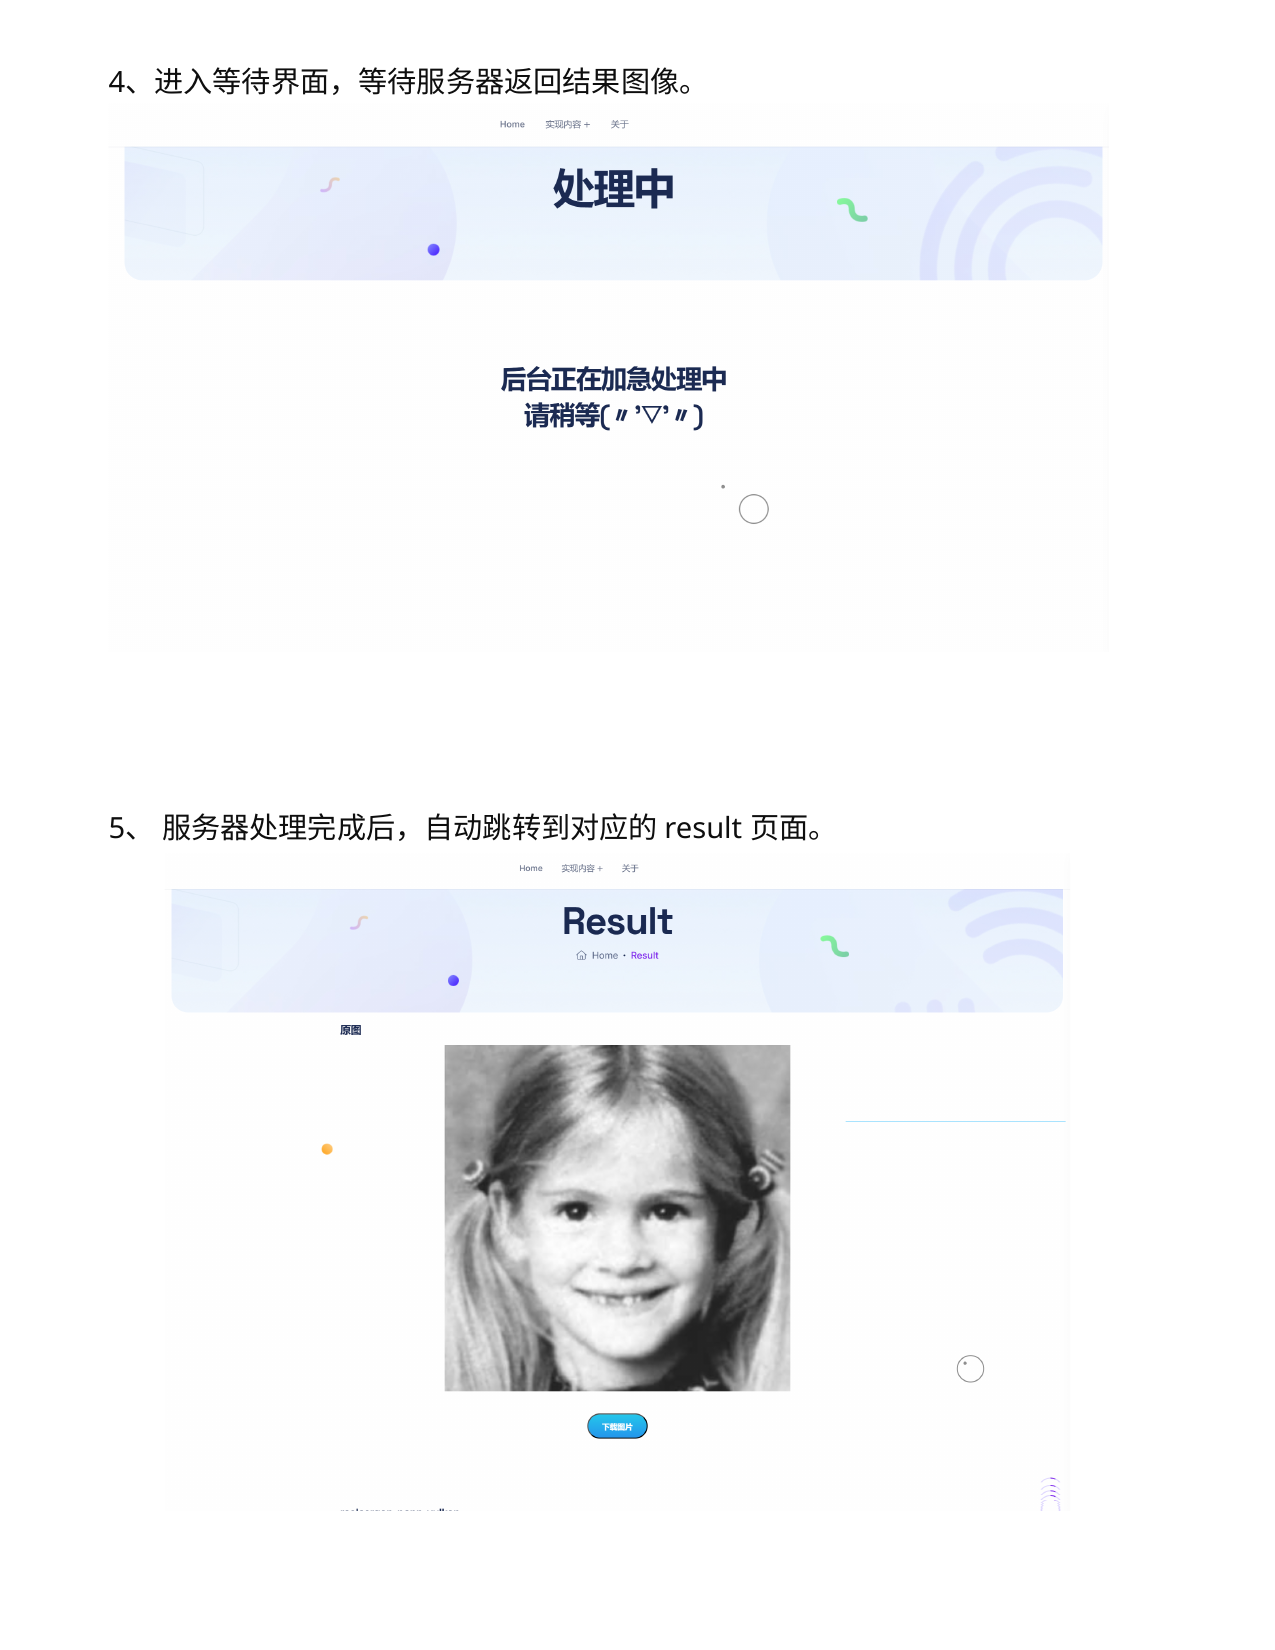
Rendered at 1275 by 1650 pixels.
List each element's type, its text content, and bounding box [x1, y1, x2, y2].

picture [164, 853, 1071, 1511]
picture [108, 103, 1109, 652]
list 服务器处理完成后，自动跳转到对应的 result 页面。 [108, 805, 1168, 847]
